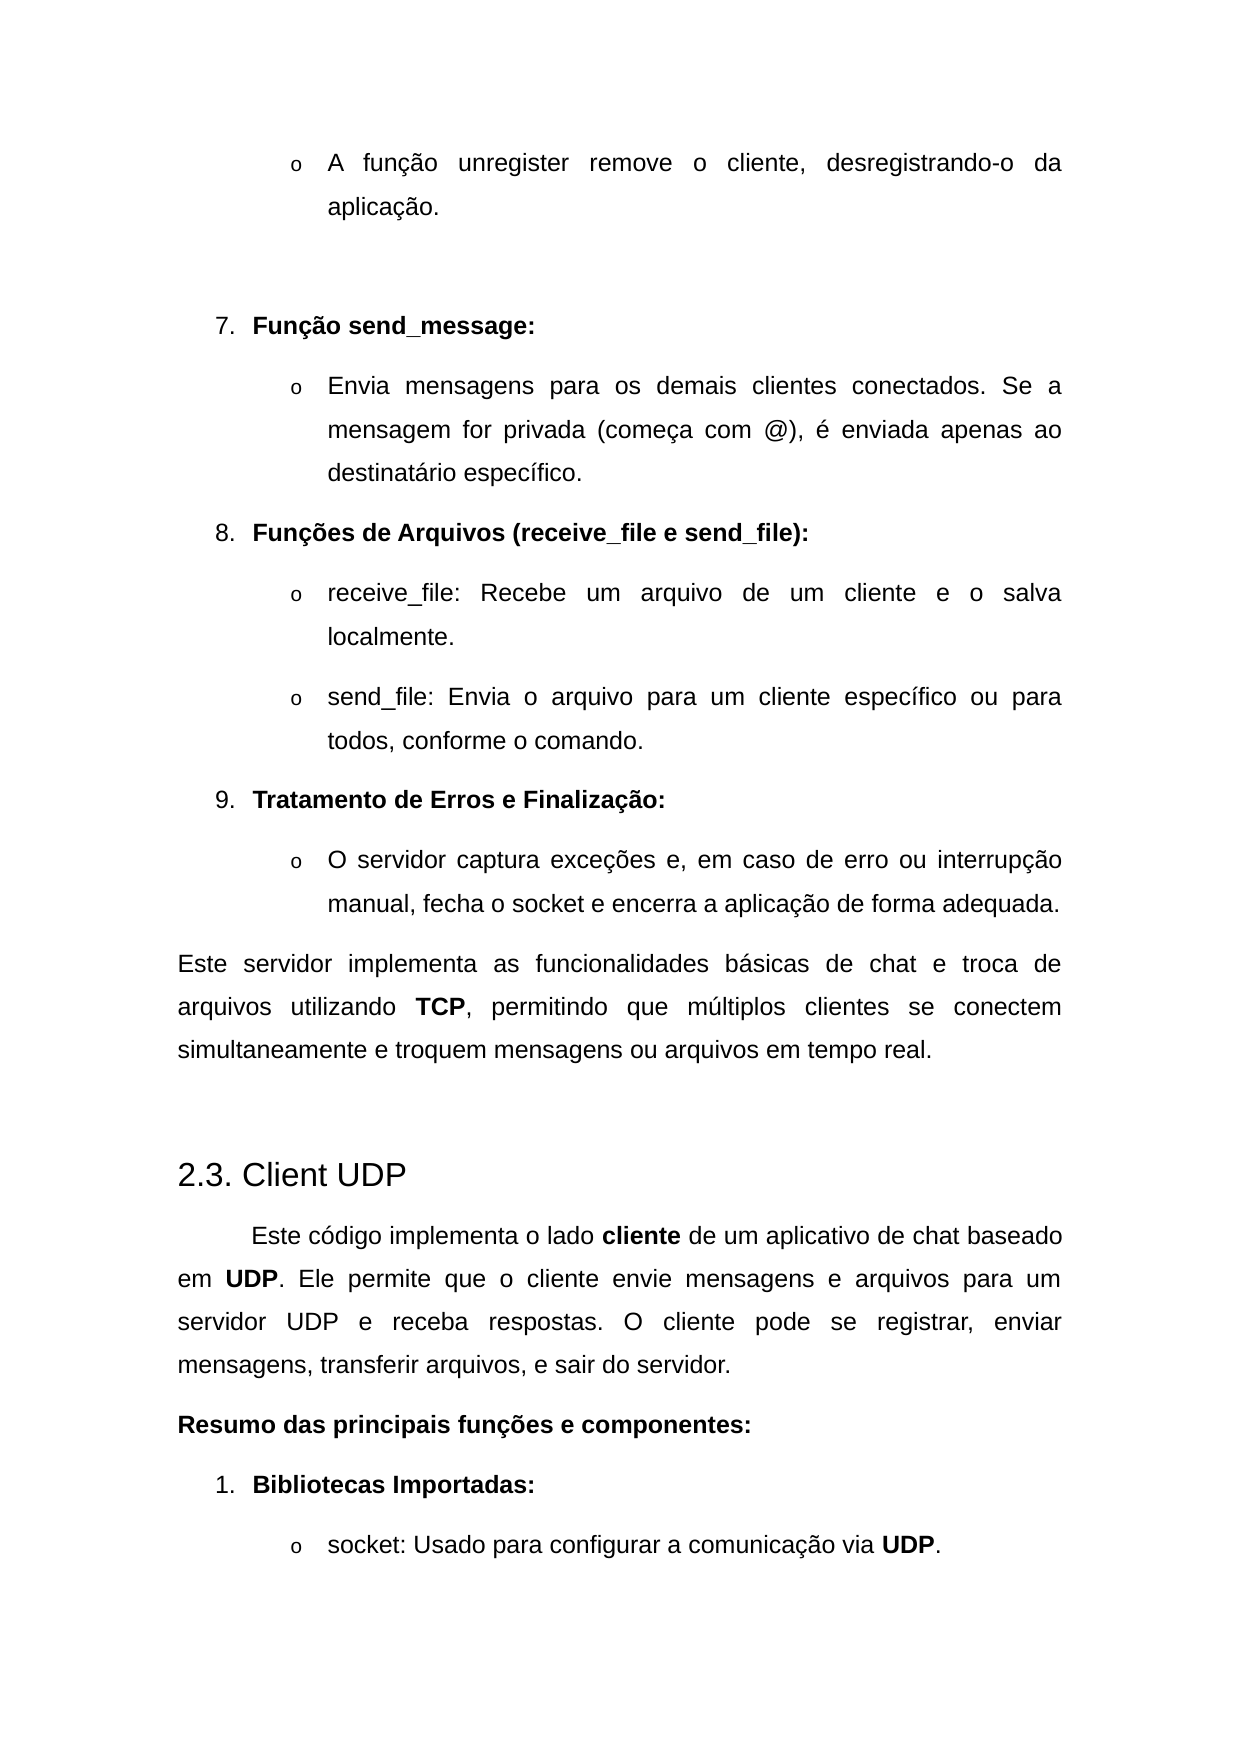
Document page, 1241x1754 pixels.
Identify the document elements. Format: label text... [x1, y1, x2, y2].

subtitle 2.3. Client UDP [177, 1155, 1063, 1193]
list A função unregister remove o cliente, desregistrando-o da aplicação. [290, 148, 1063, 220]
list send_file: Envia o arquivo para um cliente específico ou para todos, conforme o comando. [290, 682, 1063, 754]
text Este código implementa o lado cliente de um aplicativo de chat baseado em UDP. Ele permite que o cliente envie mensagens e arquivos para um servidor UDP e receba respostas. O cliente pode se registrar, enviar mensagens, transferir arquivos, e sair do servidor. [177, 1221, 1063, 1379]
list Tratamento de Erros e Finalização: [215, 786, 1063, 814]
text Resumo das principais funções e componentes: [177, 1410, 1063, 1439]
list socket: Usado para configurar a comunicação via UDP. [290, 1530, 1063, 1559]
list Funções de Arquivos (receive_file e send_file): [215, 518, 1063, 547]
list O servidor captura exceções e, em caso de erro ou interrupção manual, fecha o socket e encerra a aplicação de forma adequada. [290, 845, 1063, 918]
text Este servidor implementa as funcionalidades básicas de chat e troca de arquivos utilizando TCP, permitindo que múltiplos clientes se conectem simultaneamente e troquem mensagens ou arquivos em tempo real. [177, 949, 1063, 1064]
list Bibliotecas Importadas: [215, 1470, 1063, 1499]
list Função send_message: [215, 311, 1063, 340]
list receive_file: Recebe um arquivo de um cliente e o salva localmente. [290, 578, 1063, 651]
list Envia mensagens para os demais clientes conectados. Se a mensagem for privada (começa com @), é enviada apenas ao destinatário específico. [290, 371, 1063, 487]
